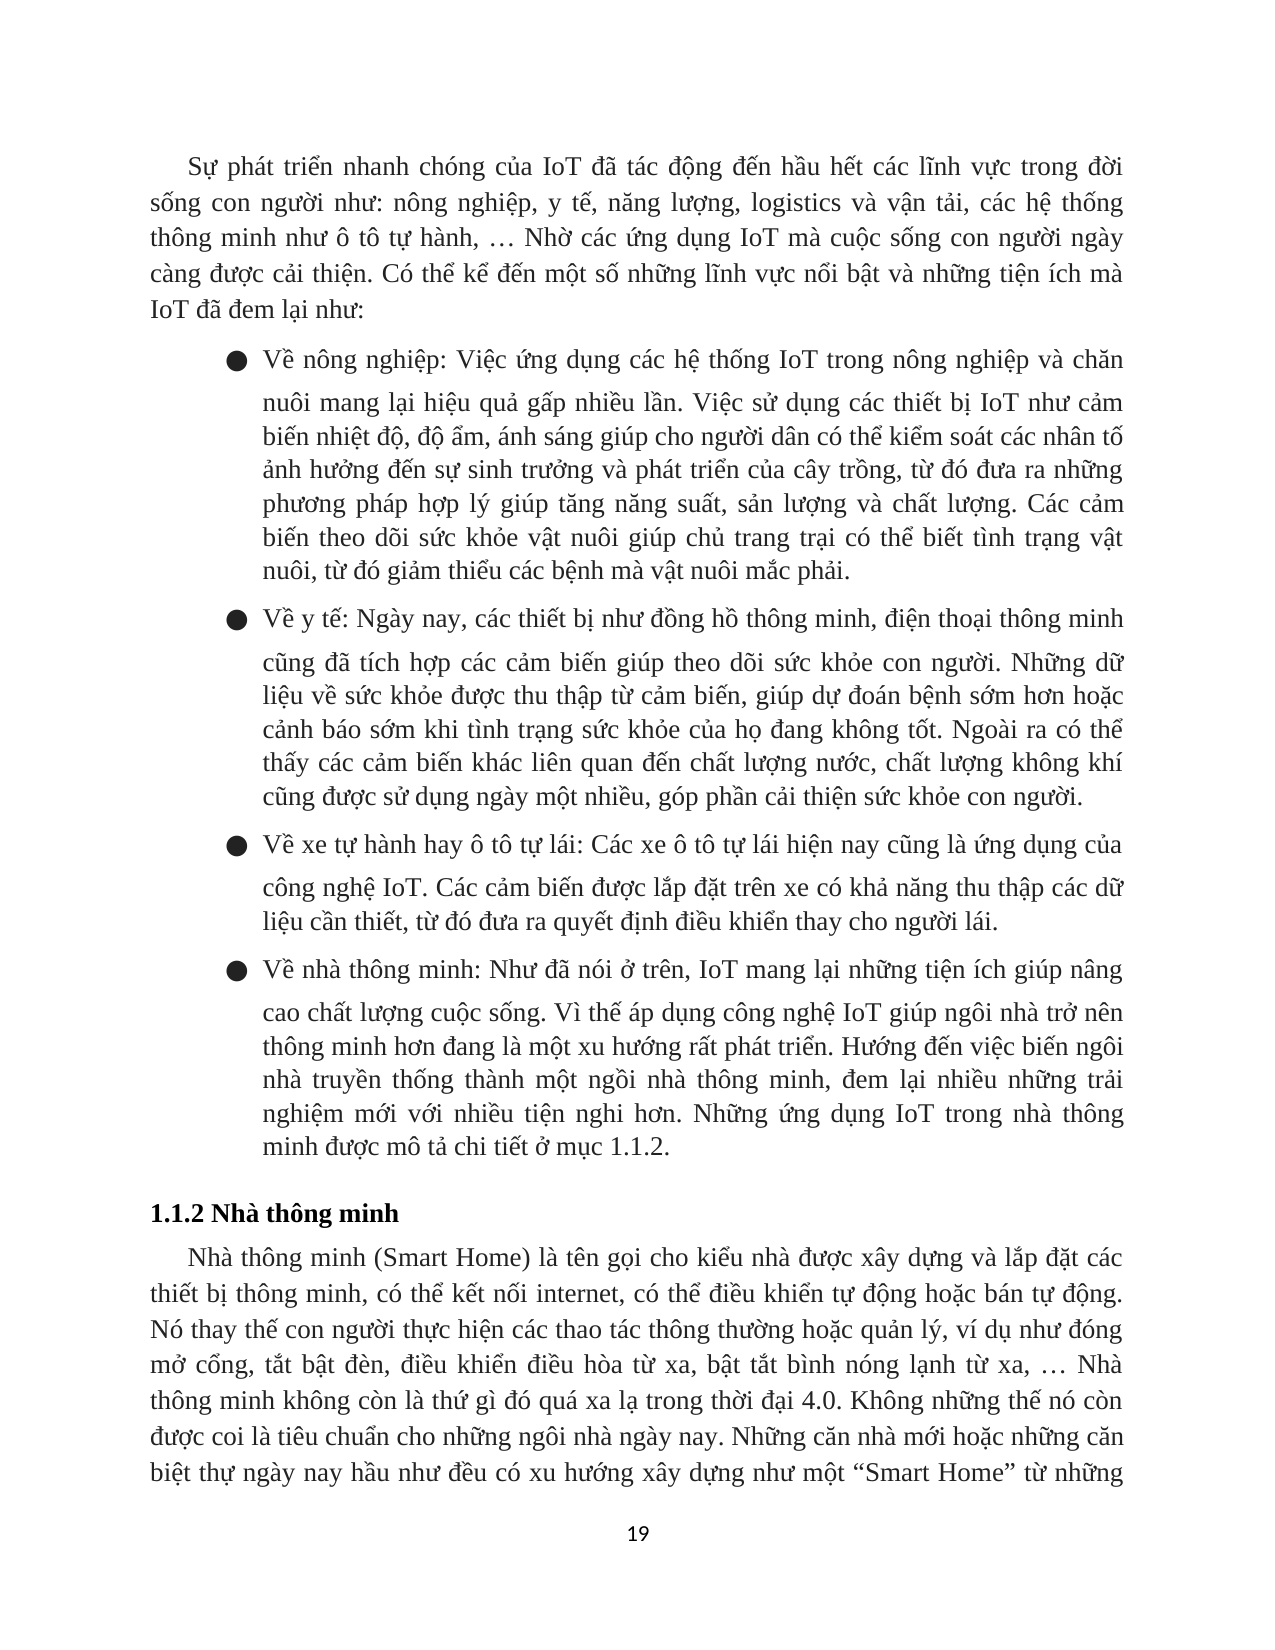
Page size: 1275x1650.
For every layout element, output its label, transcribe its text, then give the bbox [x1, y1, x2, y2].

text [150, 1241, 1125, 1487]
list Về y tế: Ngày nay, các thiết bị như đồng hồ thông minh, điện thoại thông minh cũng đã tích hợp các cảm biến giúp theo dõi sức khỏe con người. Những dữ liệu về sức khỏe được thu thập từ cảm biến, giúp dự đoán bệnh sớm hơn hoặc cảnh báo sớm khi tình trạng sức khỏe của họ đang không tốt. Ngoài ra có thể thấy các cảm biến khác liên quan đến chất lượng nước, chất lượng không khí cũng được sử dụng ngày một nhiều, góp phần cải thiện sức khỏe con người. [225, 588, 1125, 811]
subtitle 1.1.2 Nhà thông minh [150, 1198, 1125, 1229]
list Về nhà thông minh: Như đã nói ở trên, IoT mang lại những tiện ích giúp nâng cao chất lượng cuộc sống. Vì thế áp dụng công nghệ IoT giúp ngôi nhà trở nên thông minh hơn đang là một xu hướng rất phát triển. Hướng đến việc biến ngôi nhà truyền thống thành một ngồi nhà thông minh, đem lại nhiều những trải nghiệm mới với nhiều tiện nghi hơn. Những ứng dụng IoT trong nhà thông minh được mô tả chi tiết ở mục 1.1.2. [225, 938, 1125, 1162]
list Về nông nghiệp: Việc ứng dụng các hệ thống IoT trong nông nghiệp và chăn nuôi mang lại hiệu quả gấp nhiều lần. Việc sử dụng các thiết bị IoT như cảm biến nhiệt độ, độ ẩm, ánh sáng giúp cho người dân có thể kiểm soát các nhân tố ảnh hưởng đến sự sinh trưởng và phát triển của cây trồng, từ đó đưa ra những phương pháp hợp lý giúp tăng năng suất, sản lượng và chất lượng. Các cảm biến theo dõi sức khỏe vật nuôi giúp chủ trang trại có thể biết tình trạng vật nuôi, từ đó giảm thiểu các bệnh mà vật nuôi mắc phải. [225, 329, 1125, 585]
text Sự phát triển nhanh chóng của IoT đã tác động đến hầu hết các lĩnh vực trong đời sống con người như: nông nghiệp, y tế, năng lượng, logistics và vận tải, các hệ thống thông minh như ô tô tự hành, … Nhờ các ứng dụng IoT mà cuộc sống con người ngày càng được cải thiện. Có thể kể đến một số những lĩnh vực nổi bật và những tiện ích mà IoT đã đem lại như: [150, 150, 1125, 324]
list Về xe tự hành hay ô tô tự lái: Các xe ô tô tự lái hiện nay cũng là ứng dụng của công nghệ IoT. Các cảm biến được lắp đặt trên xe có khả năng thu thập các dữ liệu cần thiết, từ đó đưa ra quyết định điều khiển thay cho người lái. [225, 813, 1125, 936]
